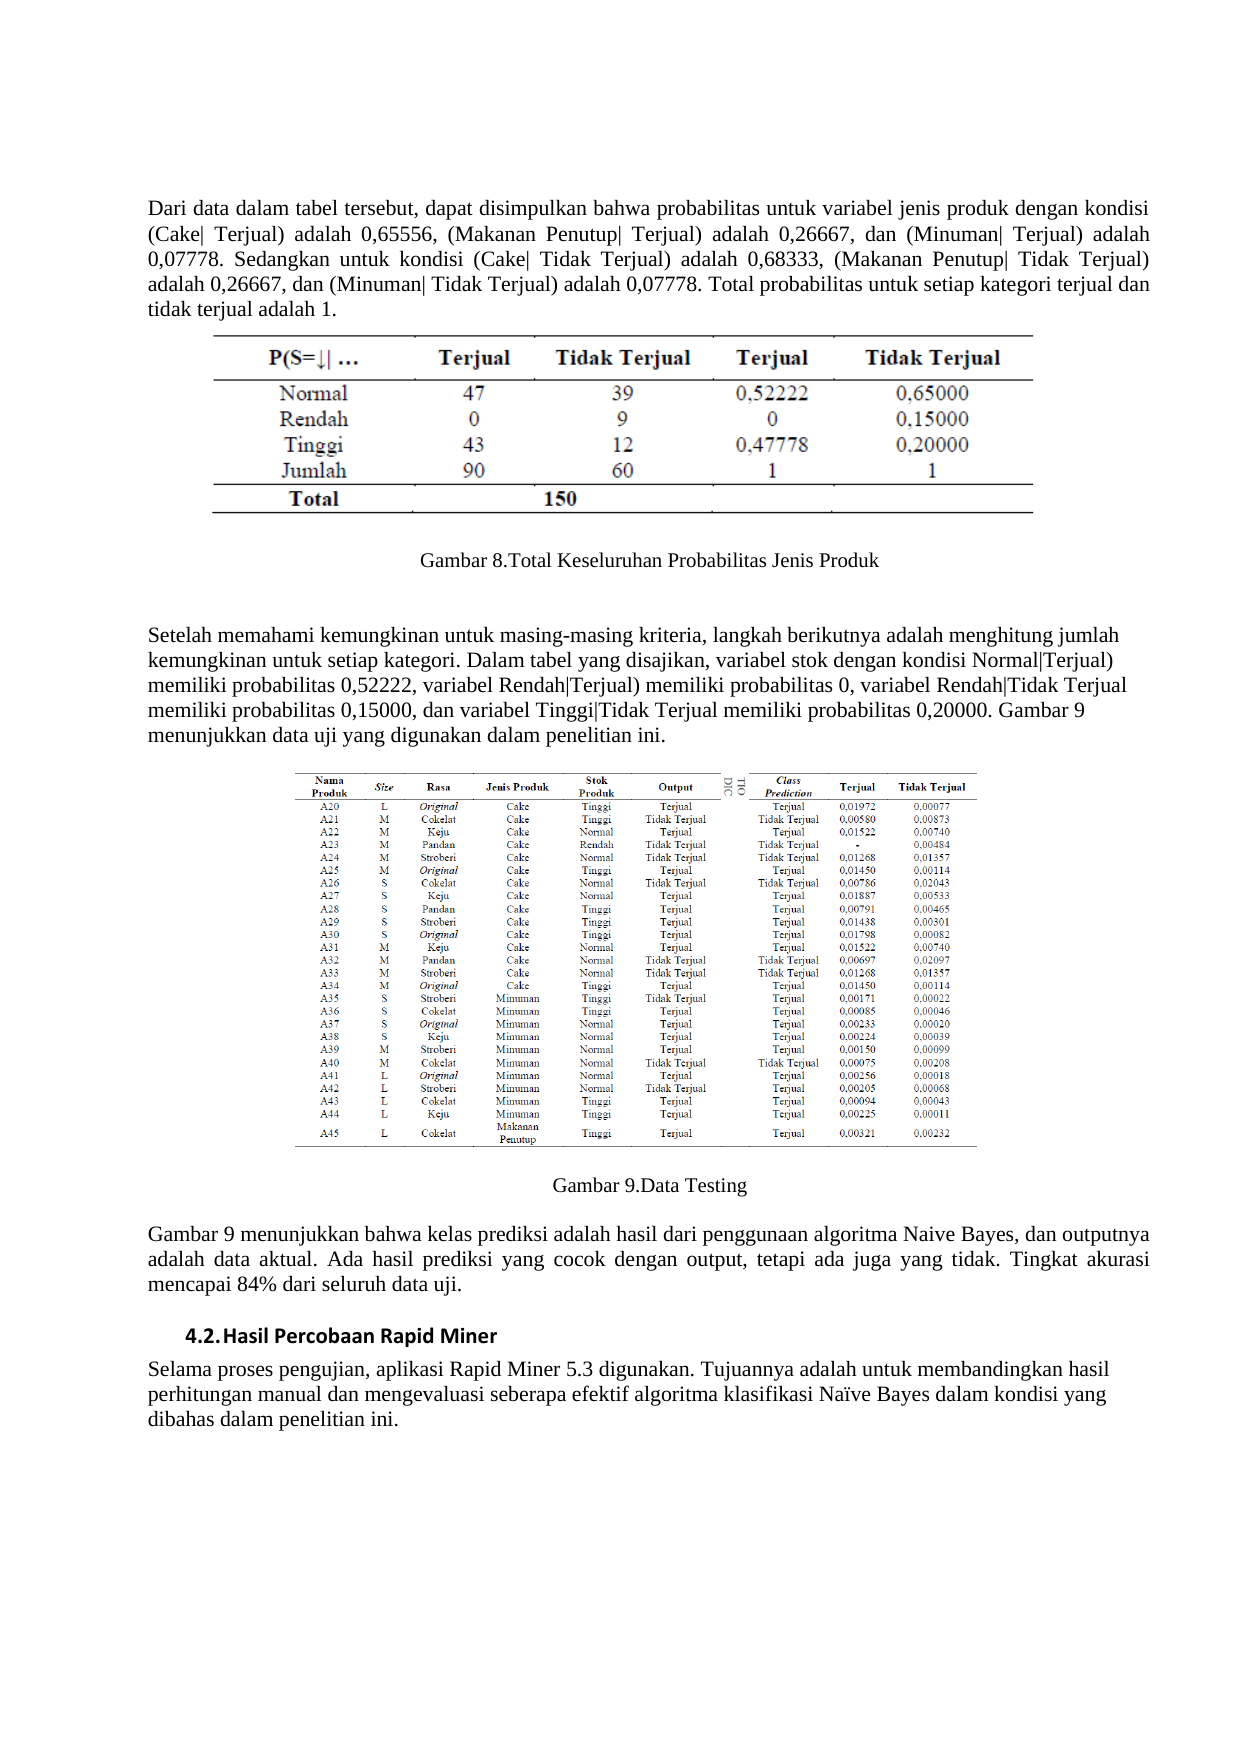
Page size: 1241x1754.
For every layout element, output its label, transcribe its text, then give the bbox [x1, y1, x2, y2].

subtitle Hasil Percobaan Rapid Miner [185, 1321, 1152, 1349]
text Gambar 9.Data Testing [148, 1173, 1152, 1197]
text Setelah memahami kemungkinan untuk masing-masing kriteria, langkah berikutnya adalah menghitung jumlah kemungkinan untuk setiap kategori. Dalam tabel yang disajikan, variabel stok dengan kondisi Normal|Terjual) memiliki probabilitas 0,52222, variabel Rendah|Terjual) memiliki probabilitas 0, variabel Rendah|Tidak Terjual memiliki probabilitas 0,15000, dan variabel Tinggi|Tidak Terjual memiliki probabilitas 0,20000. Gambar 9 menunjukkan data uji yang digunakan dalam penelitian ini. [148, 622, 1152, 748]
picture [205, 328, 1037, 517]
picture [291, 769, 978, 1148]
text Gambar 9 menunjukkan bahwa kelas prediksi adalah hasil dari penggunaan algoritma Naive Bayes, dan outputnya adalah data aktual. Ada hasil prediksi yang cocok dengan output, tetapi ada juga yang tidak. Tingkat akurasi mencapai 84% dari seluruh data uji. [148, 1221, 1152, 1296]
text Dari data dalam tabel tersebut, dapat disimpulkan bahwa probabilitas untuk variabel jenis produk dengan kondisi (Cake| Terjual) adalah 0,65556, (Makanan Penutup| Terjual) adalah 0,26667, dan (Minuman| Terjual) adalah 0,07778. Sedangkan untuk kondisi (Cake| Tidak Terjual) adalah 0,68333, (Makanan Penutup| Tidak Terjual) adalah 0,26667, dan (Minuman| Tidak Terjual) adalah 0,07778. Total probabilitas untuk setiap kategori terjual dan tidak terjual adalah 1. [148, 195, 1152, 321]
text Gambar 8.Total Keseluruhan Probabilitas Jenis Produk [148, 548, 1152, 572]
text Selama proses pengujian, aplikasi Rapid Miner 5.3 digunakan. Tujuannya adalah untuk membandingkan hasil perhitungan manual dan mengevaluasi seberapa efektif algoritma klasifikasi Naïve Bayes dalam kondisi yang dibahas dalam penelitian ini. [148, 1356, 1152, 1431]
